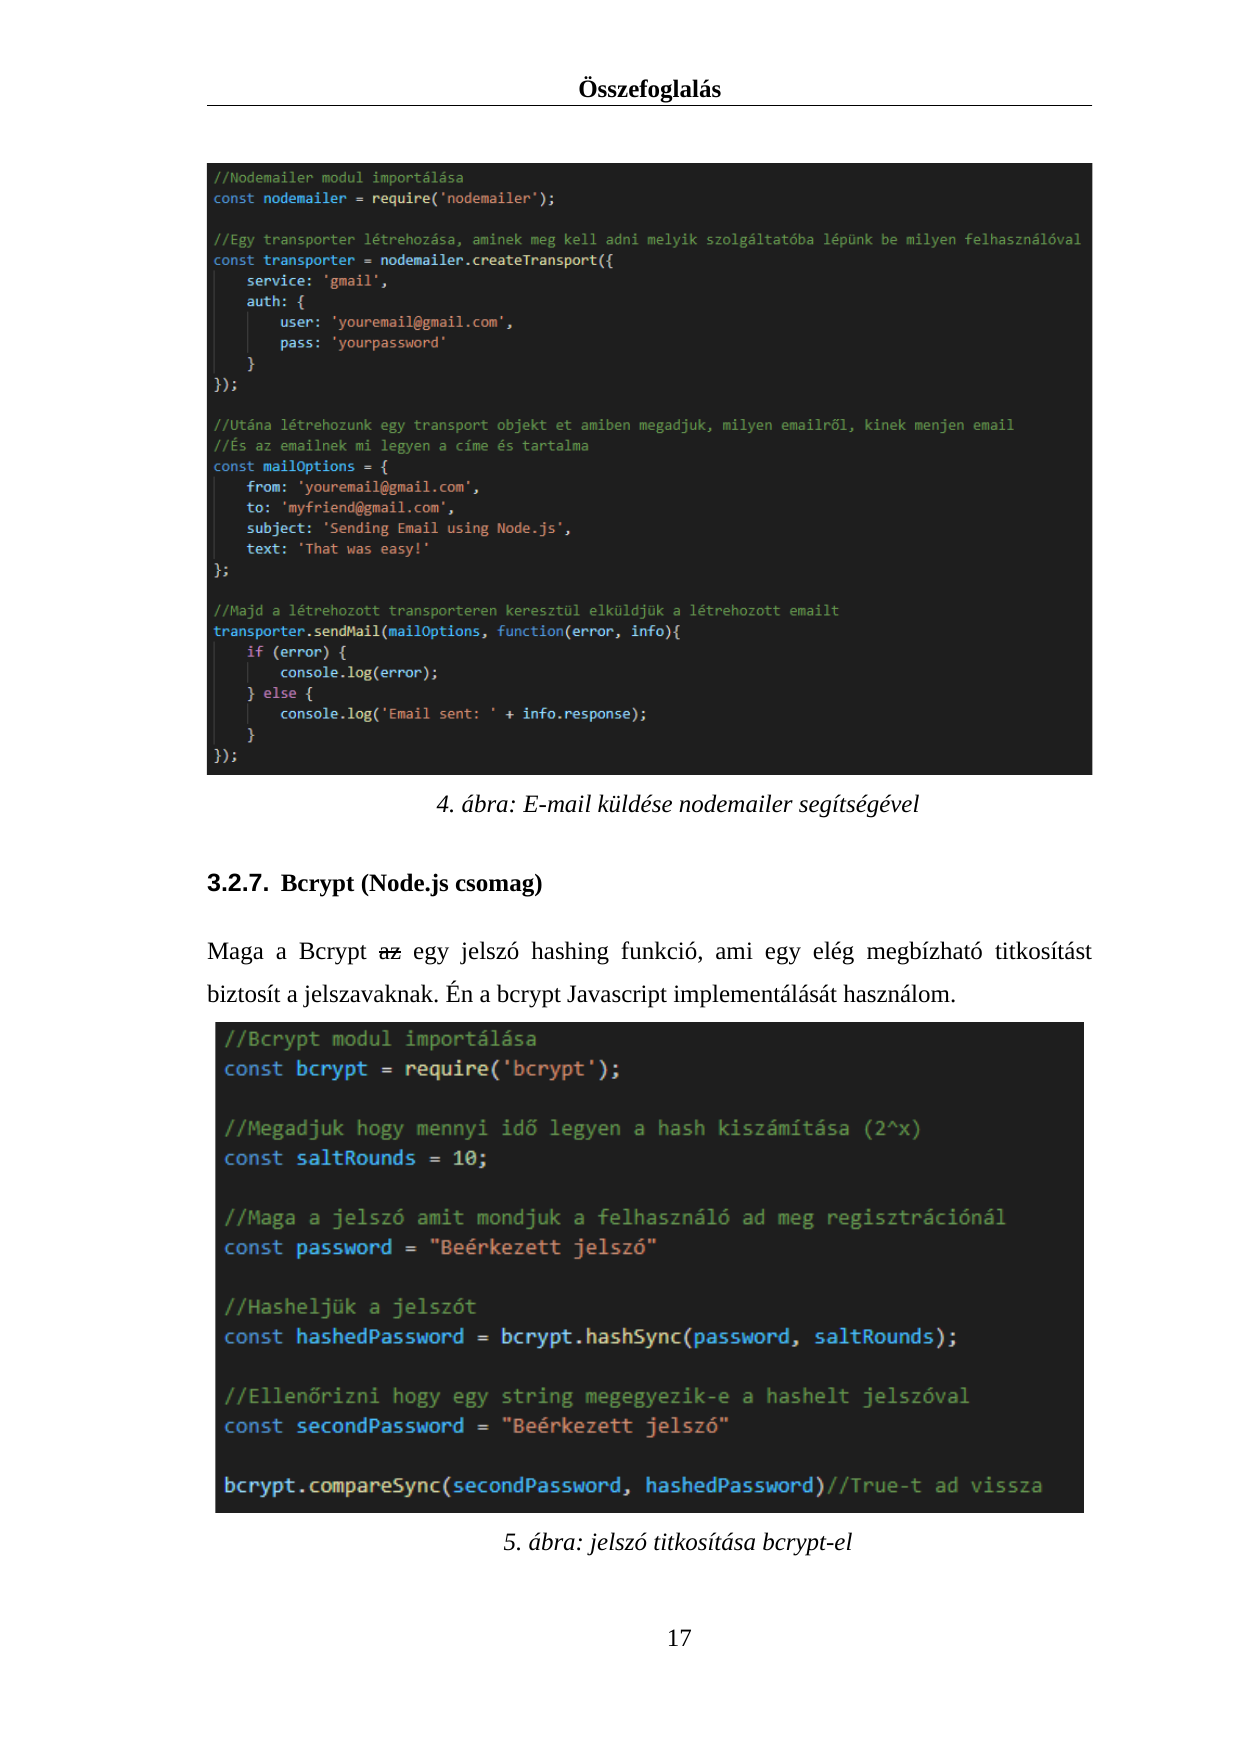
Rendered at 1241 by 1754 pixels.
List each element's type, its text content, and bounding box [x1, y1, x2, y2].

subtitle Bcrypt (Node.js csomag) [207, 867, 1092, 896]
picture [206, 163, 1093, 775]
text Maga a Bcrypt az egy jelszó hashing funkció, ami egy elég megbízható titkosítást biztosít a jelszavaknak. Én a bcrypt Javascript implementálását használom. [207, 936, 1092, 1008]
text 4. ábra: E-mail küldése nodemailer segítségével [207, 789, 1092, 817]
text 5. ábra: jelszó titkosítása bcrypt-el [207, 1527, 1092, 1556]
picture [215, 1022, 1084, 1513]
